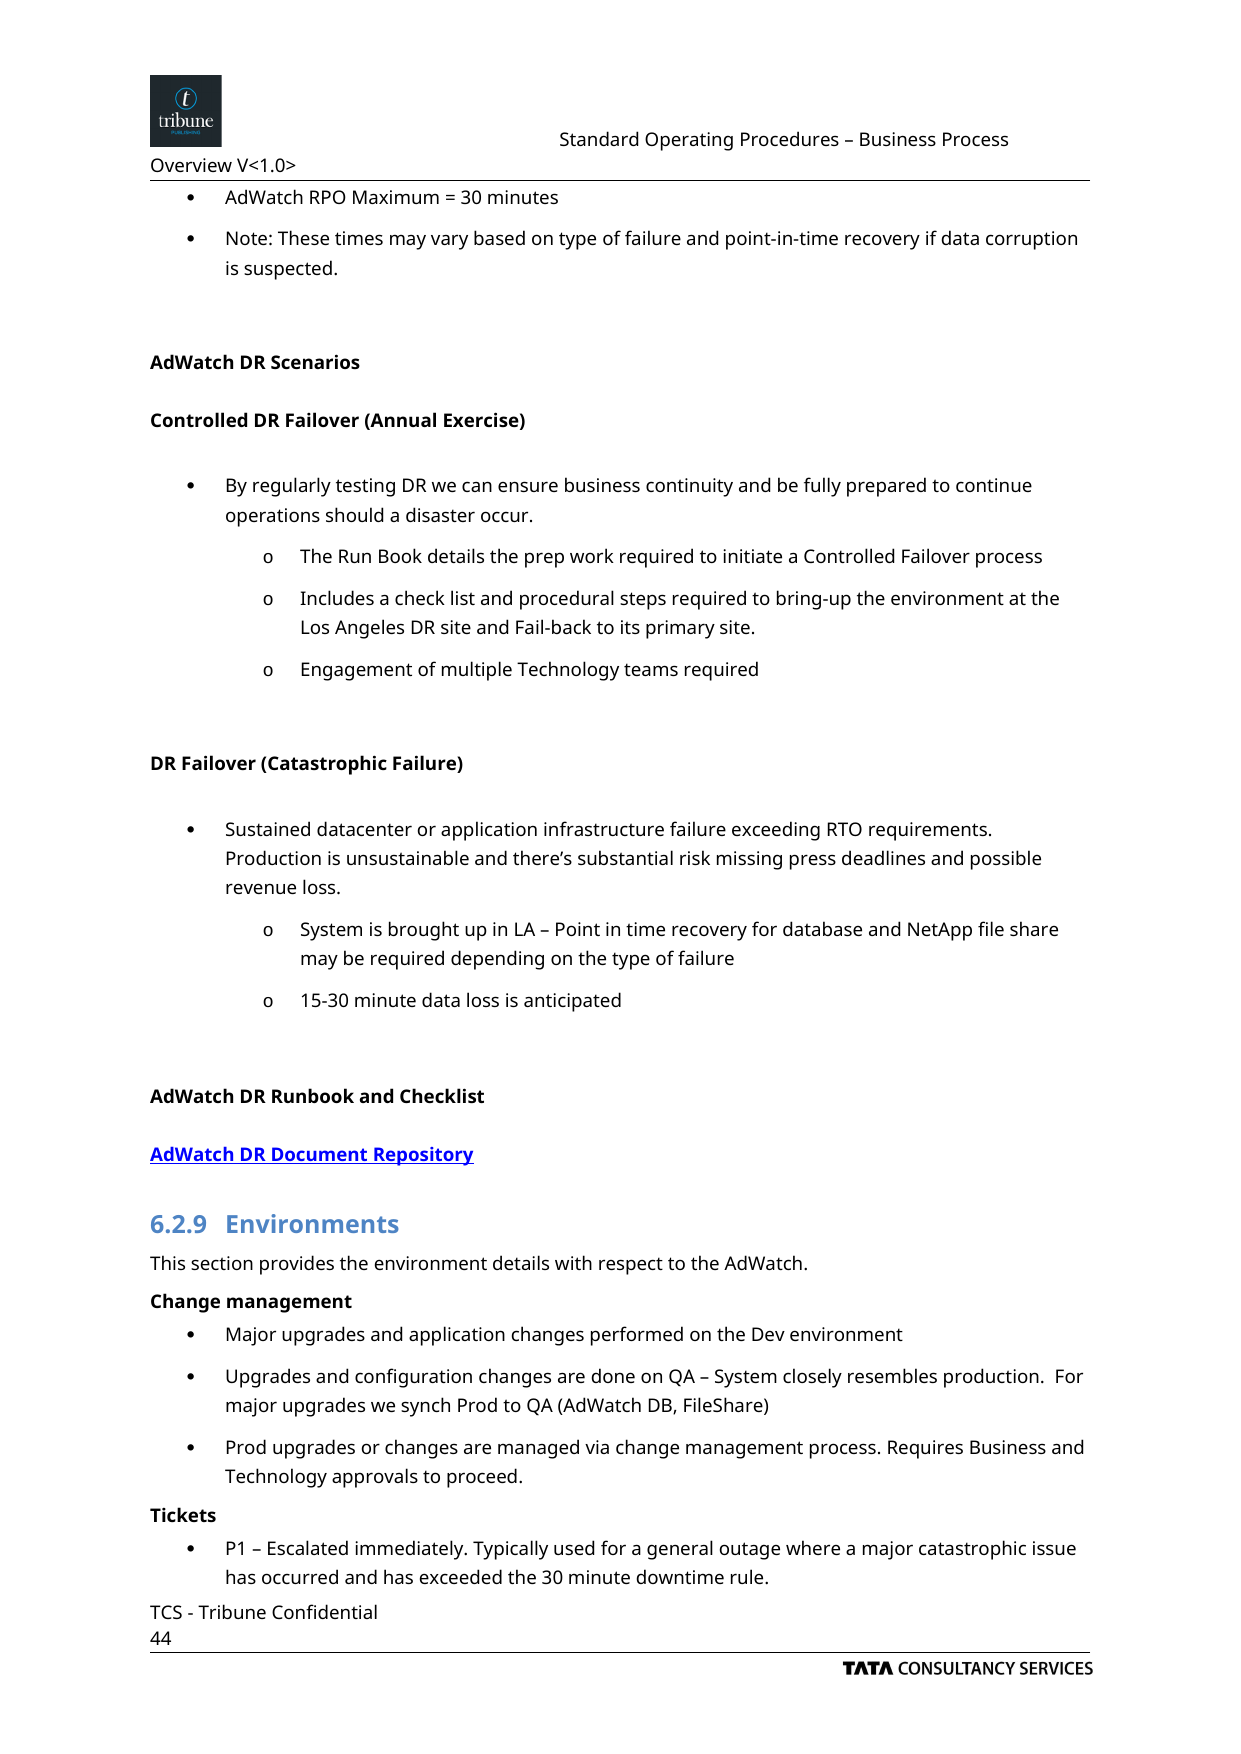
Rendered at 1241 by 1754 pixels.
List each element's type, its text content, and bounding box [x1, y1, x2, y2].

text Controlled DR Failover (Annual Exercise) [150, 407, 1090, 433]
picture [150, 75, 222, 147]
text AdWatch DR Document Repository [150, 1141, 1090, 1167]
list Includes a check list and procedural steps required to bring-up the environment at the Los Angeles DR site and Fail-back to its primary site. [262, 582, 1090, 640]
list By regularly testing DR we can ensure business continuity and be fully prepared to continue operations should a disaster occur. [187, 469, 1090, 528]
text AdWatch DR Runbook and Checklist [150, 1083, 1090, 1109]
text Tickets [150, 1502, 1090, 1527]
text Environments [150, 1207, 1090, 1241]
list Sustained datacenter or application infrastructure failure exceeding RTO requirements. Production is unsustainable and there’s substantial risk missing press deadlines and possible revenue loss. [187, 813, 1090, 900]
list Note: These times may vary based on type of failure and point-in-time recovery if data corruption is suspected. [187, 222, 1090, 281]
list Engagement of multiple Technology teams required [262, 653, 1090, 682]
list Upgrades and configuration changes are done on QA – System closely resembles production. For major upgrades we synch Prod to QA (AdWatch DB, FileShare) [187, 1360, 1090, 1418]
list P1 – Escalated immediately. Typically used for a general outage where a major catastrophic issue has occurred and has exceeded the 30 minute downtime rule. [187, 1532, 1090, 1590]
text Change management [150, 1289, 1090, 1314]
list Prod upgrades or changes are managed via change management process. Requires Business and Technology approvals to proceed. [187, 1431, 1090, 1489]
list Major upgrades and application changes performed on the Dev environment [187, 1318, 1090, 1348]
list AdWatch RPO Maximum = 30 minutes [187, 181, 1090, 210]
text DR Failover (Catastrophic Failure) [150, 751, 1090, 776]
picture [842, 1661, 1093, 1675]
list The Run Book details the prep work required to initiate a Controlled Failover process [262, 540, 1090, 569]
text This section provides the environment details with respect to the AdWatch. [150, 1247, 1090, 1276]
list System is brought up in LA – Point in time recovery for database and NetApp file share may be required depending on the type of failure [262, 913, 1090, 971]
text AdWatch DR Scenarios [150, 349, 1090, 375]
list 15-30 minute data loss is anticipated [262, 984, 1090, 1013]
